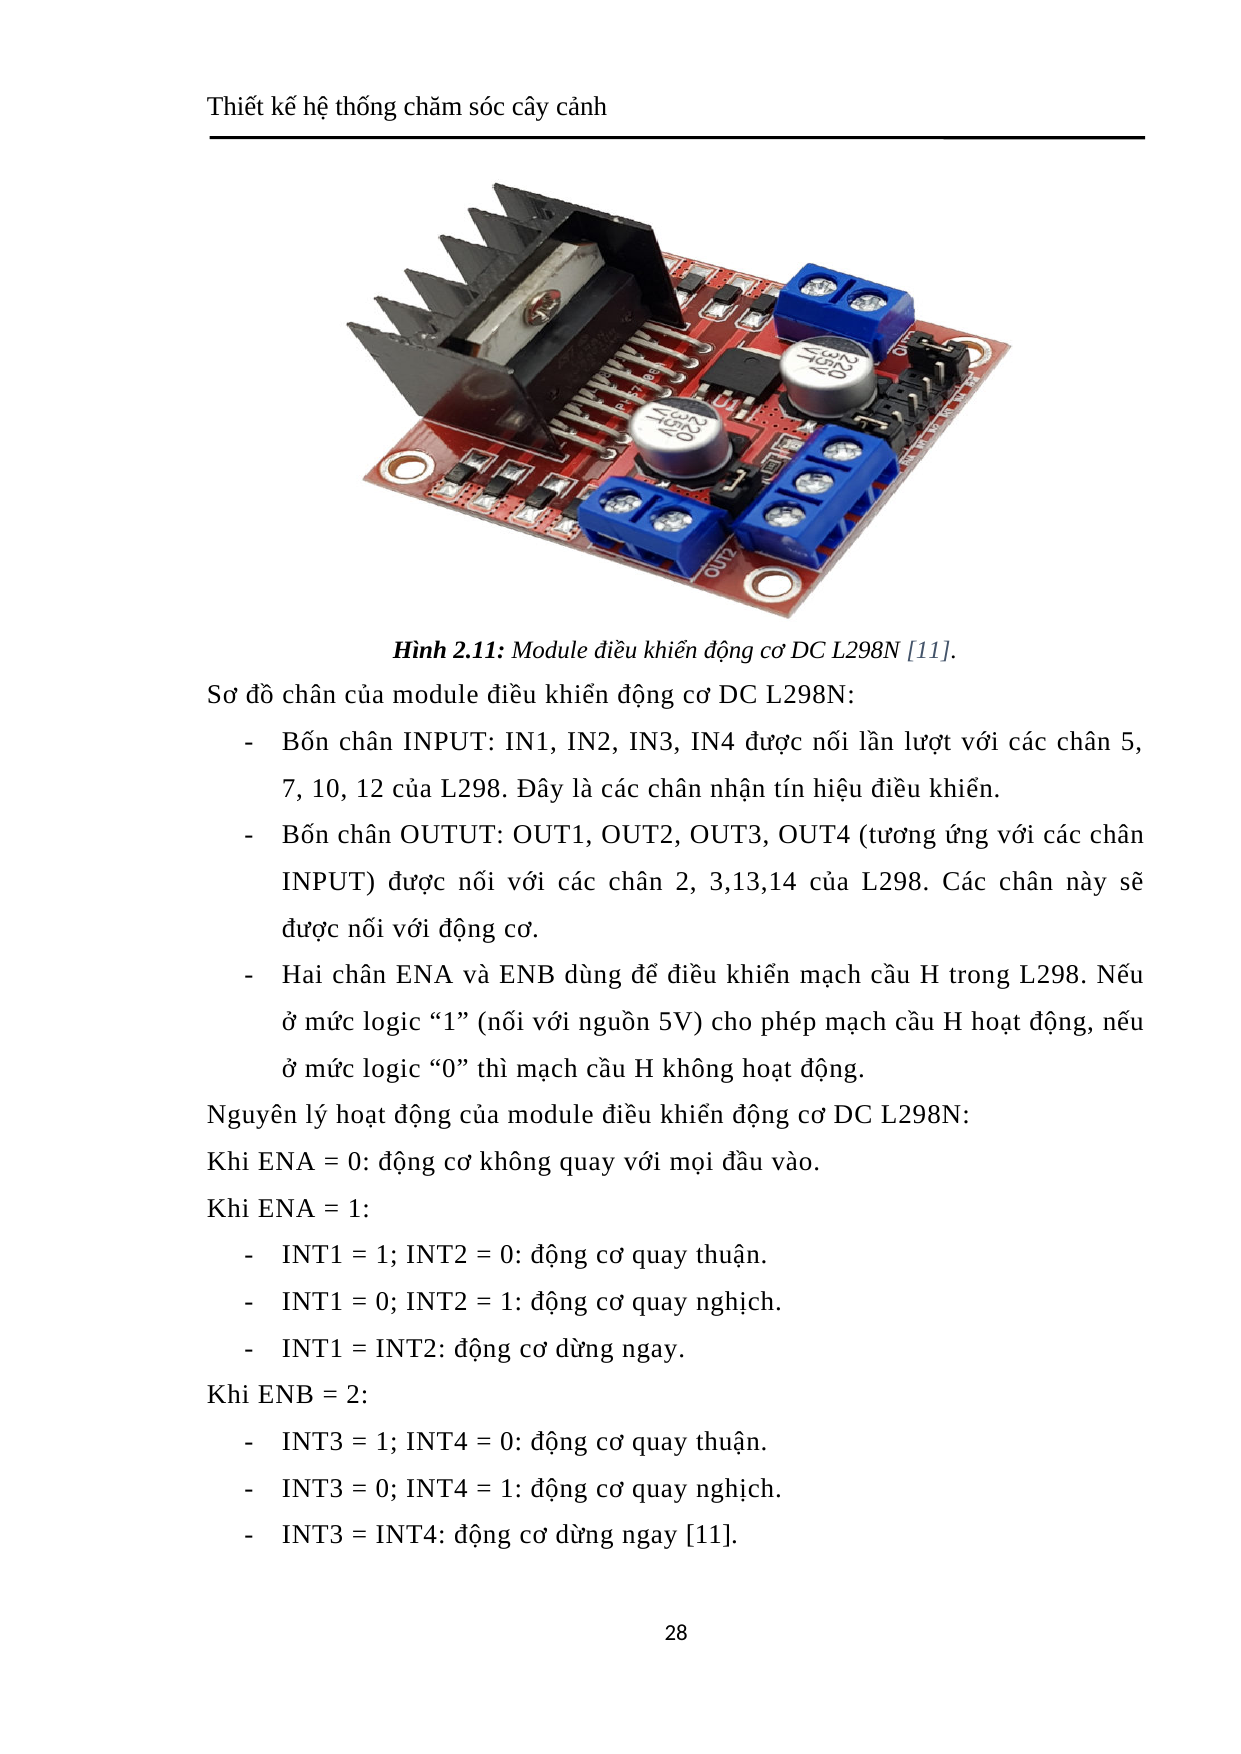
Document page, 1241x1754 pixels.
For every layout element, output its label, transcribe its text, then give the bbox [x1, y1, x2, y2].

list Hai chân ENA và ENB dùng để điều khiển mạch cầu H trong L298. Nếu ở mức logic “1” (nối với nguồn 5V) cho phép mạch cầu H hoạt động, nếu ở mức logic “0” thì mạch cầu H không hoạt động. [244, 959, 1145, 1083]
text Khi ENB = 2: [207, 1379, 1145, 1410]
text Hình 2.11: Module điều khiển động cơ DC L298N. [207, 636, 1145, 664]
list Bốn chân INPUT: IN1, IN2, IN3, IN4 được nối lần lượt với các chân 5, 7, 10, 12 của L298. Đây là các chân nhận tín hiệu điều khiển. [244, 725, 1145, 803]
picture [339, 179, 1013, 622]
list INT3 = INT4: động cơ dừng ngay. [244, 1519, 1145, 1550]
list INT3 = 0; INT4 = 1: động cơ quay nghịch. [244, 1472, 1145, 1503]
list INT1 = 1; INT2 = 0: động cơ quay thuận. [244, 1239, 1145, 1270]
list Bốn chân OUTUT: OUT1, OUT2, OUT3, OUT4 (tương ứng với các chân INPUT) được nối với các chân 2, 3,13,14 của L298. Các chân này sẽ được nối với động cơ. [244, 819, 1145, 943]
list INT1 = INT2: động cơ dừng ngay. [244, 1332, 1145, 1363]
list INT3 = 1; INT4 = 0: động cơ quay thuận. [244, 1425, 1145, 1456]
text Khi ENA = 0: động cơ không quay với mọi đầu vào. [207, 1145, 1145, 1176]
list INT1 = 0; INT2 = 1: động cơ quay nghịch. [244, 1285, 1145, 1316]
text Khi ENA = 1: [207, 1192, 1145, 1223]
text Sơ đồ chân của module điều khiển động cơ DC L298N: [207, 679, 1145, 710]
text Nguyên lý hoạt động của module điều khiển động cơ DC L298N: [207, 1099, 1145, 1130]
